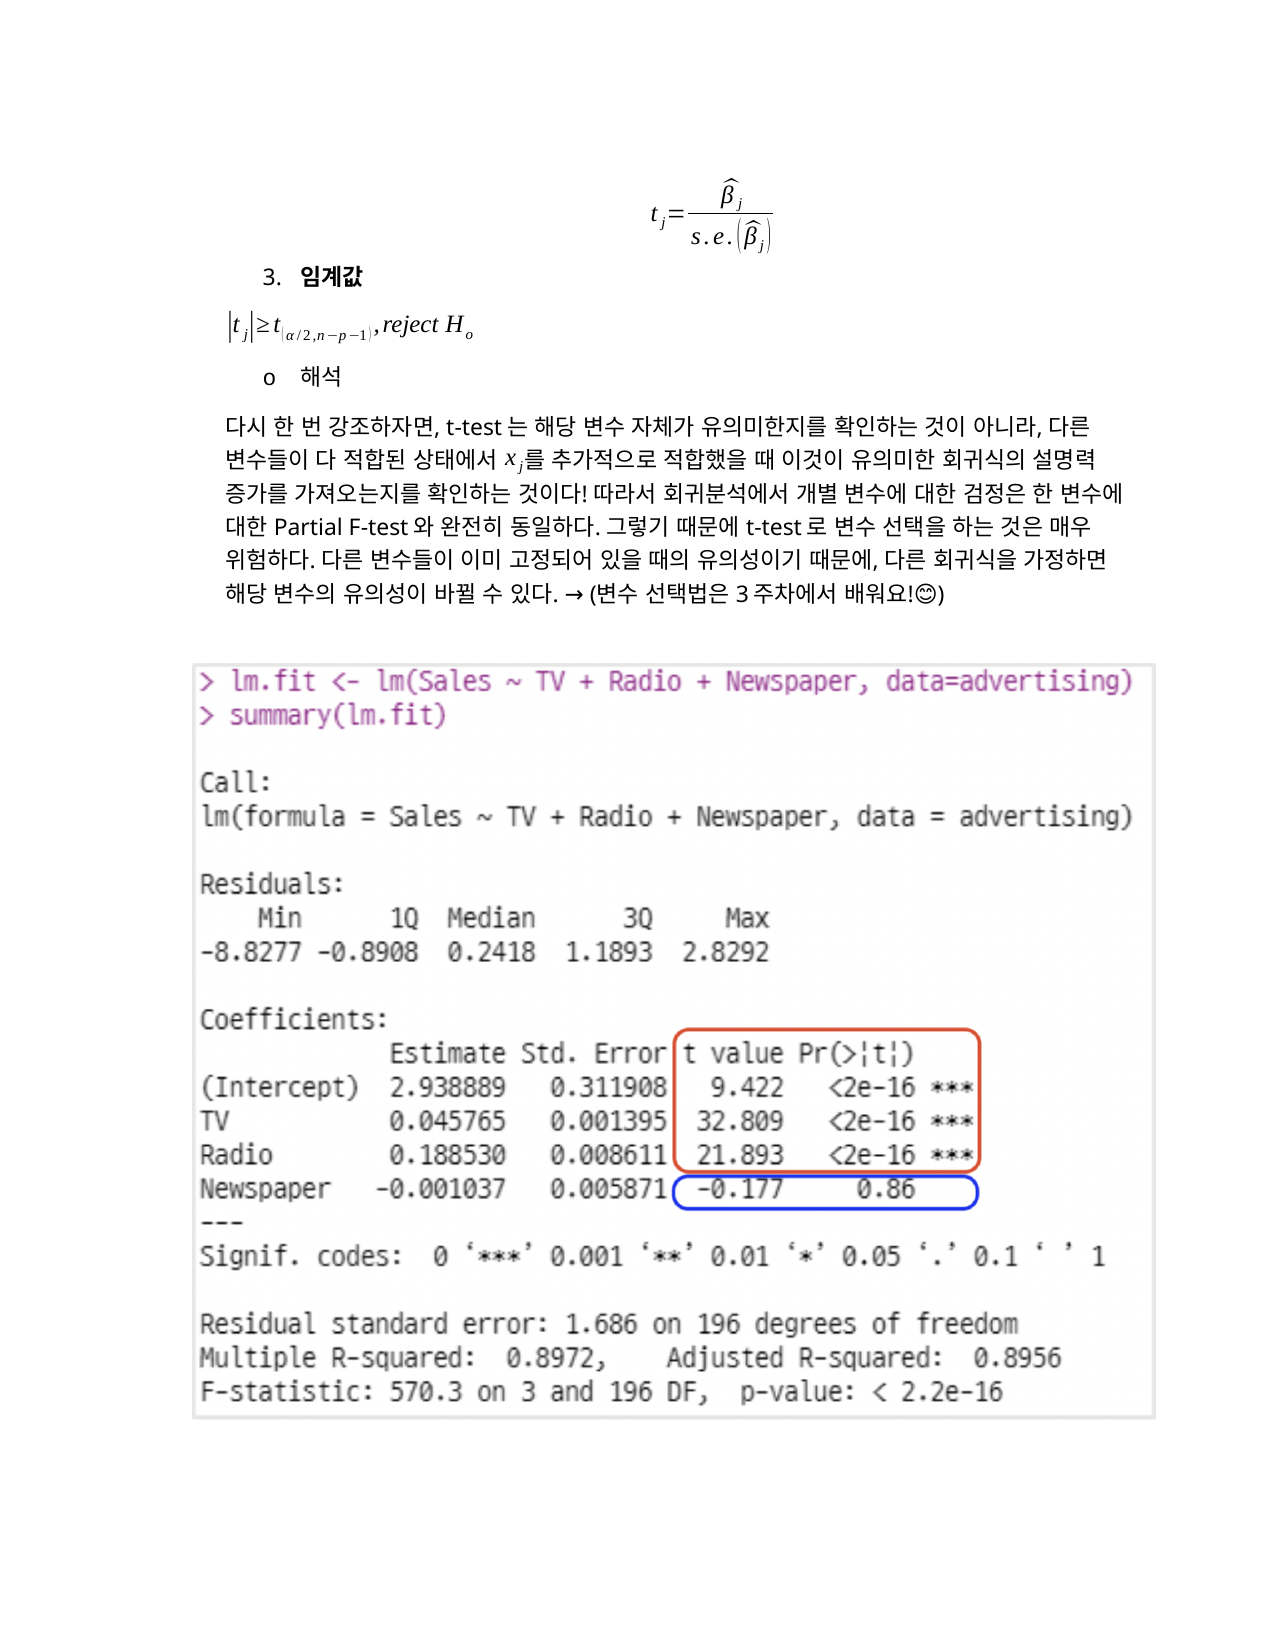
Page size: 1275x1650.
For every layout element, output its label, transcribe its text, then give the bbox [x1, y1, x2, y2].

list 다시 한 번 강조하자면, t-test는 해당 변수 자체가 유의미한지를 확인하는 것이 아니라, 다른 변수들이 다 적합된 상태에서 를 추가적으로 적합했을 때 이것이 유의미한 회귀식의 설명력 증가를 가져오는지를 확인하는 것이다! 따라서 회귀분석에서 개별 변수에 대한 검정은 한 변수에 대한 Partial F-test와 완전히 동일하다. 그렇기 때문에 t-test로 변수 선택을 하는 것은 매우 위험하다. 다른 변수들이 이미 고정되어 있을 때의 유의성이기 때문에, 다른 회귀식을 가정하면 해당 변수의 유의성이 바뀔 수 있다. → (변수 선택법은 3주차에서 배워요!😊) [187, 409, 1125, 609]
picture [187, 654, 1163, 1427]
list 해석 [262, 361, 1125, 392]
list 임계값 [262, 261, 1125, 293]
